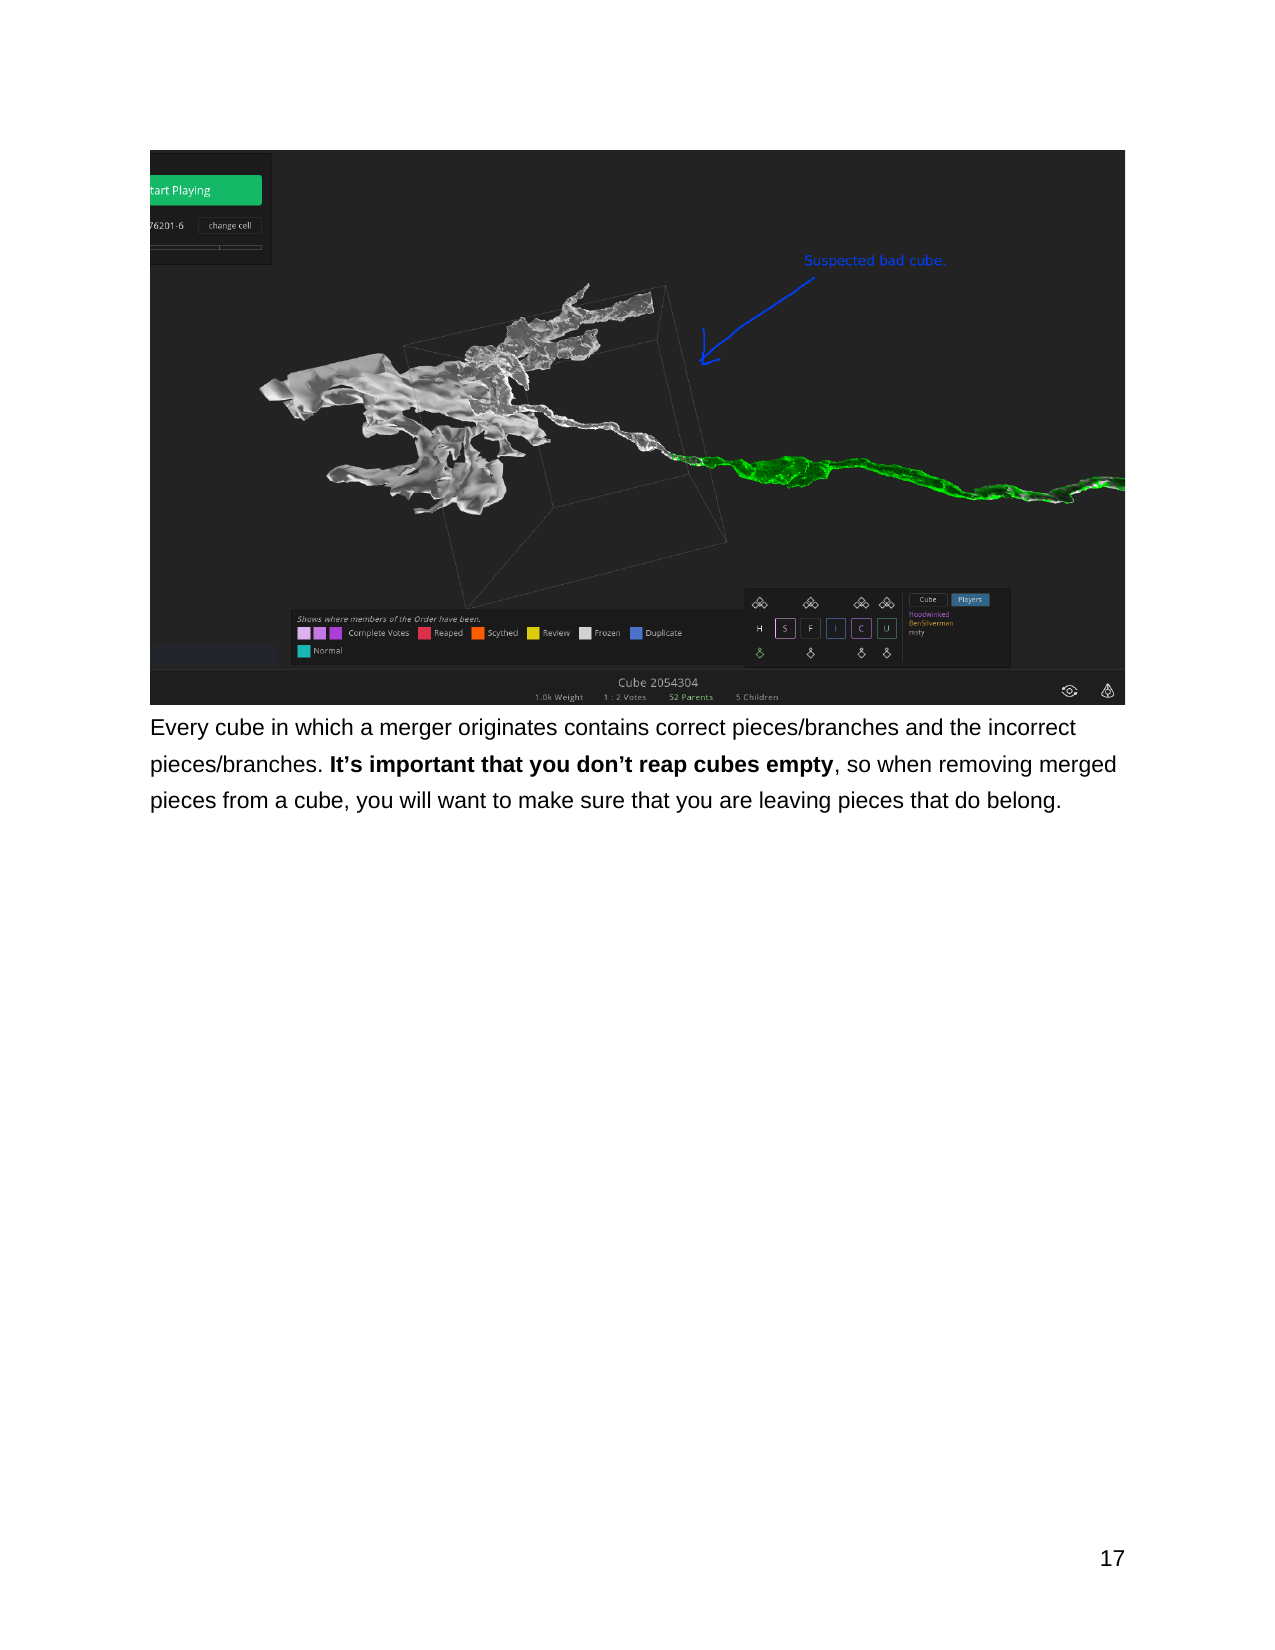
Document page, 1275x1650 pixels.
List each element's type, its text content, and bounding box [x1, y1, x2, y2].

text Every cube in which a merger originates contains correct pieces/branches and the incorrect pieces/branches. It’s important that you don’t reap cubes empty, so when removing merged pieces from a cube, you will want to make sure that you are leaving pieces that do belong. [150, 714, 1125, 813]
picture [150, 150, 1125, 705]
